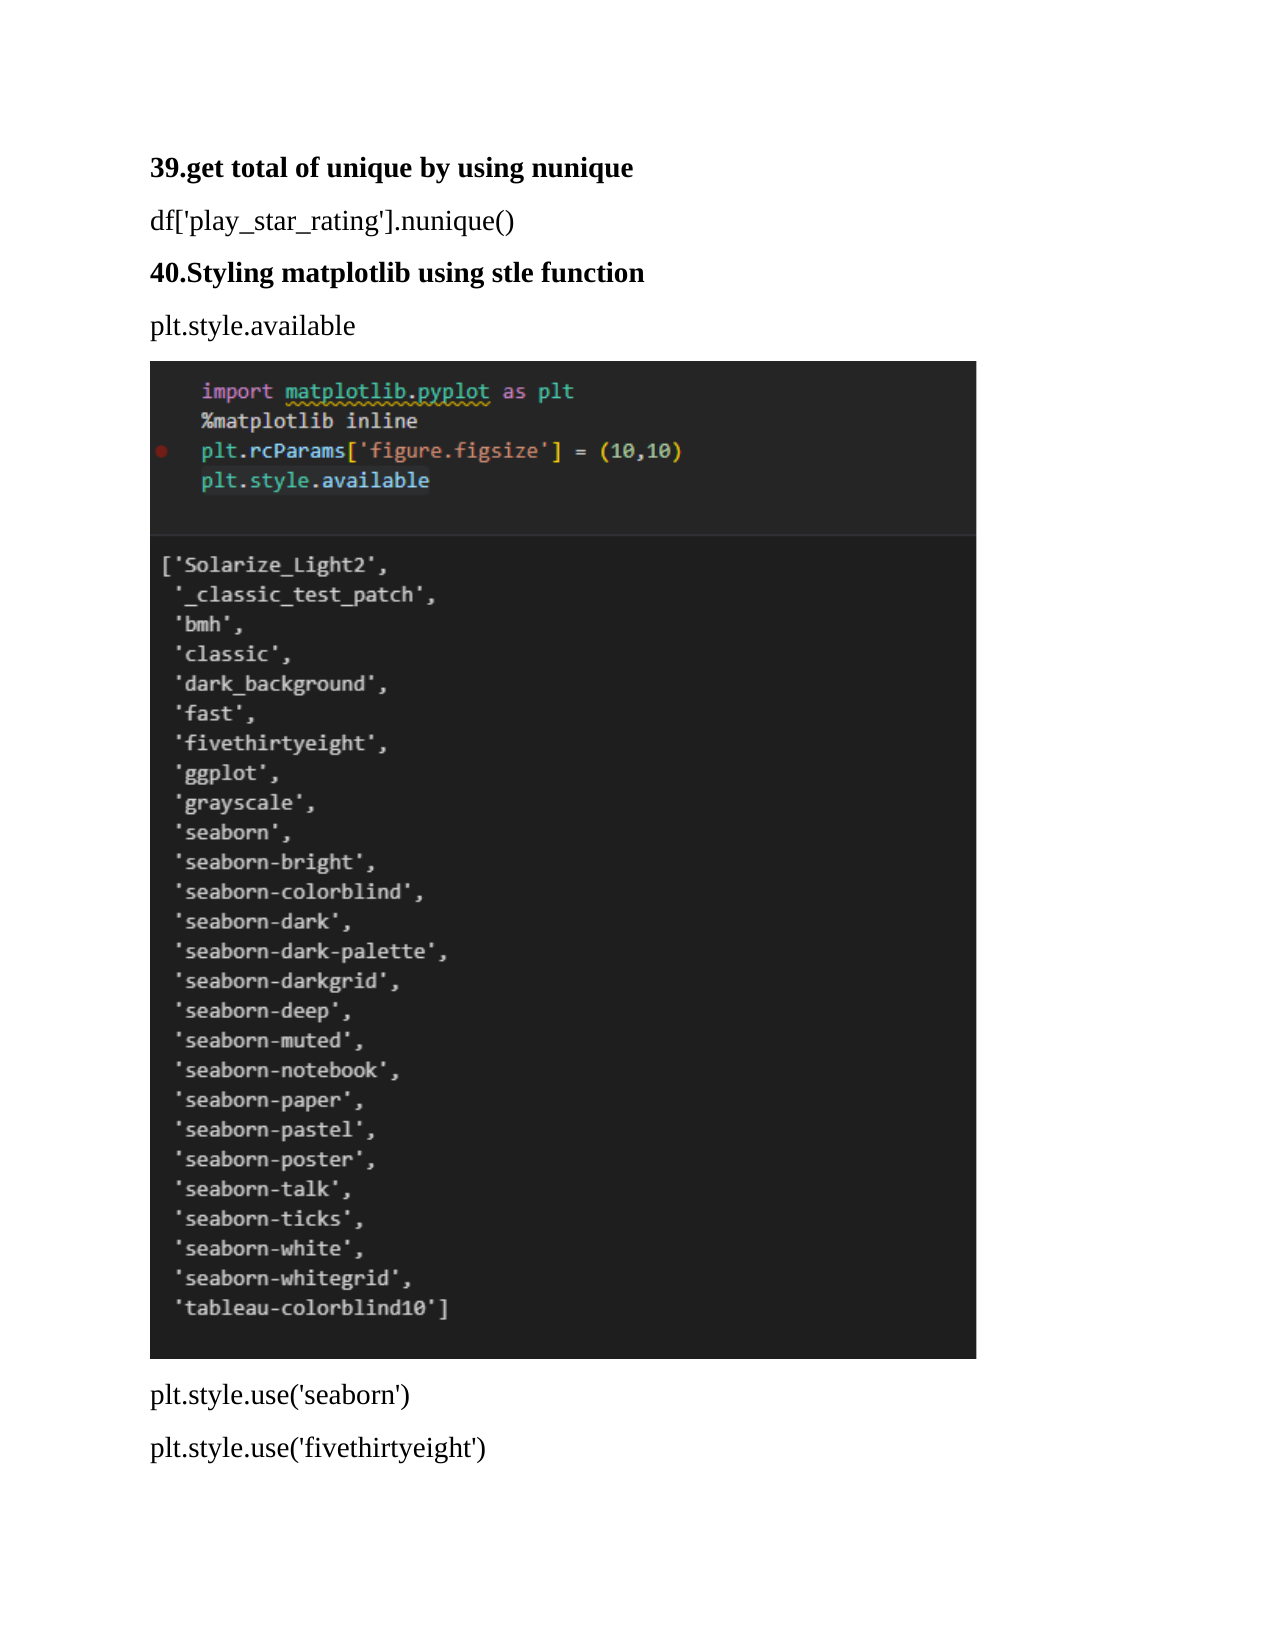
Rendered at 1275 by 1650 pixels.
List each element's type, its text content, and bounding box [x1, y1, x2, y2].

text plt.style.use('seaborn') [150, 1377, 1125, 1411]
text plt.style.available [150, 308, 1125, 342]
picture [150, 361, 977, 1359]
text df['play_star_rating'].nunique() [150, 203, 1125, 236]
text plt.style.use('fivethirtyeight') [150, 1430, 1125, 1463]
text 40.Styling matplotlib using stle function [150, 256, 1125, 289]
text 39.get total of unique by using nunique [150, 150, 1125, 183]
